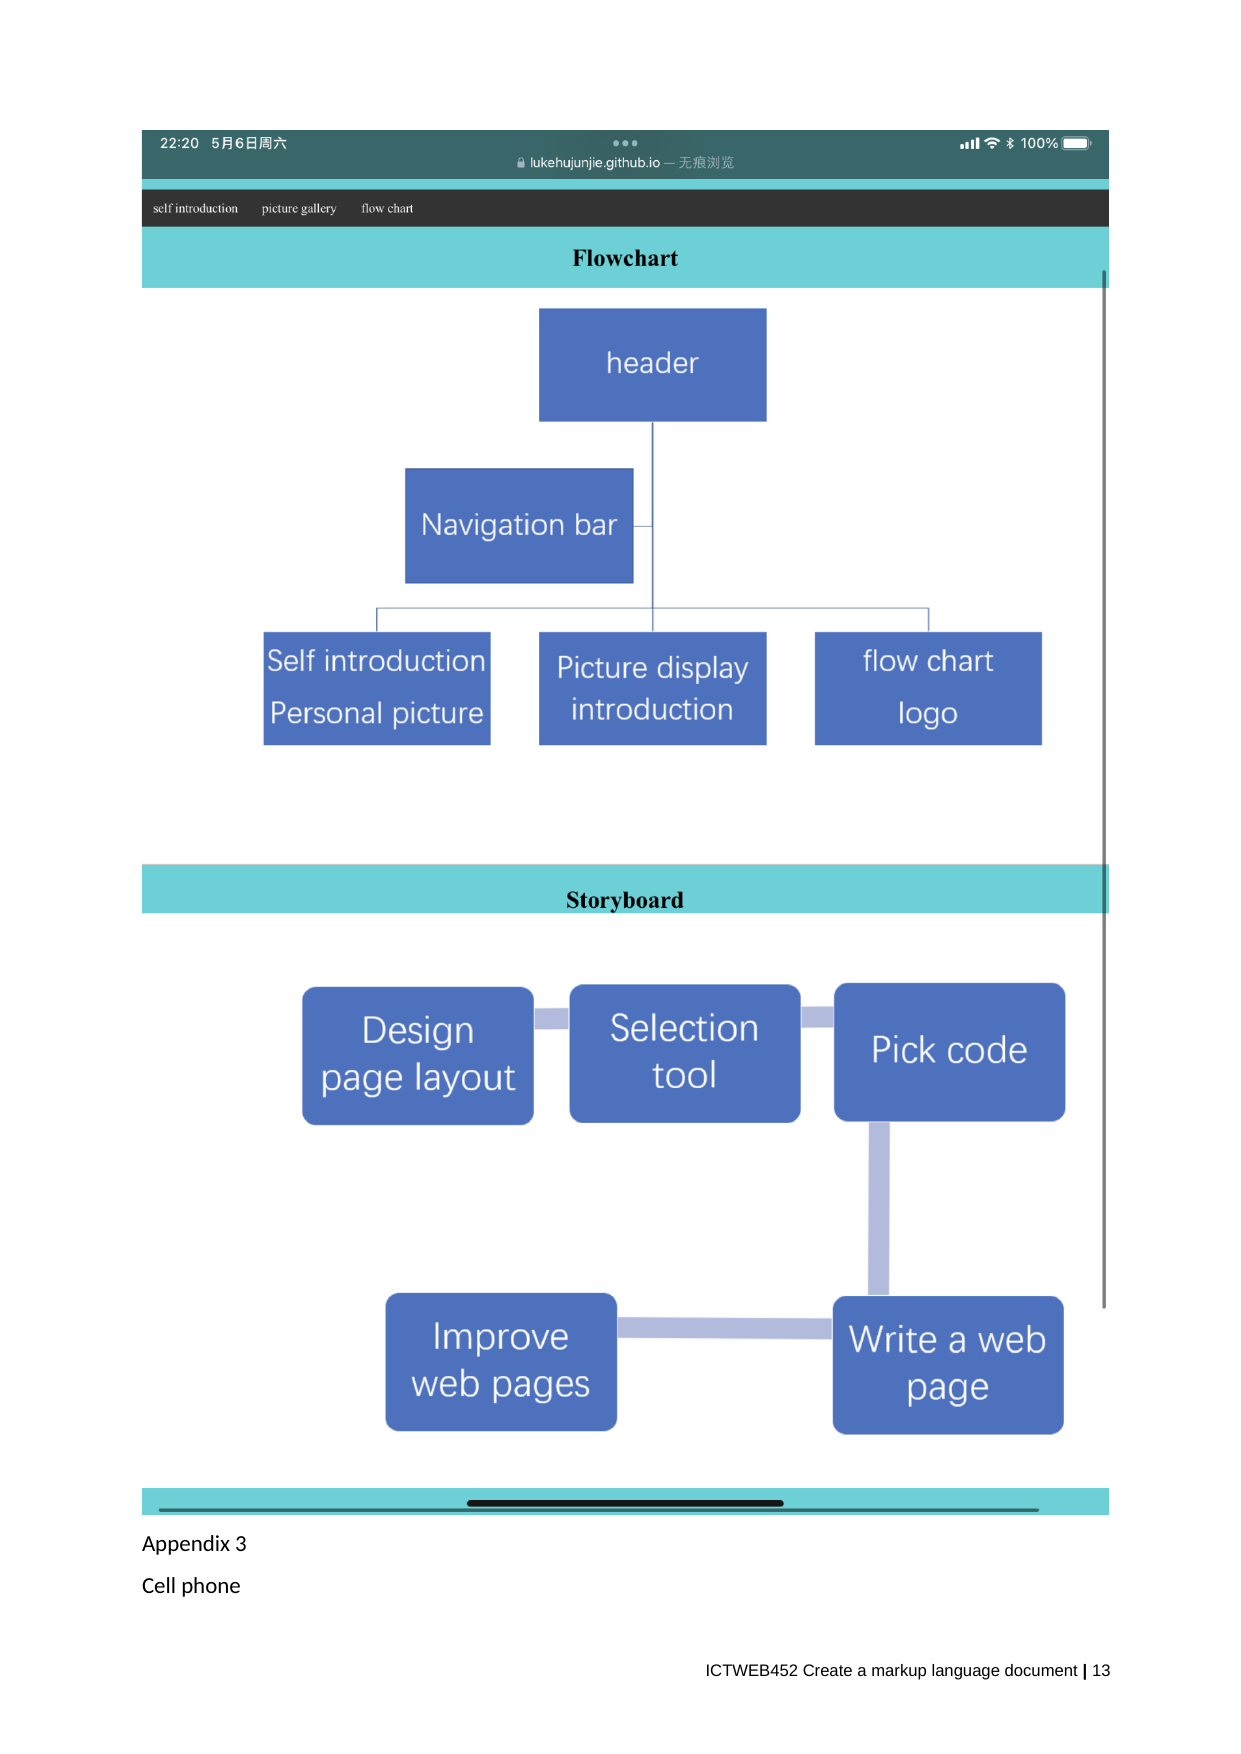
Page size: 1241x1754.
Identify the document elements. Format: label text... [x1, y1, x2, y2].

picture [141, 130, 1109, 1515]
text Cell phone [142, 1572, 1110, 1600]
text Appendix 3 [142, 1529, 1110, 1557]
